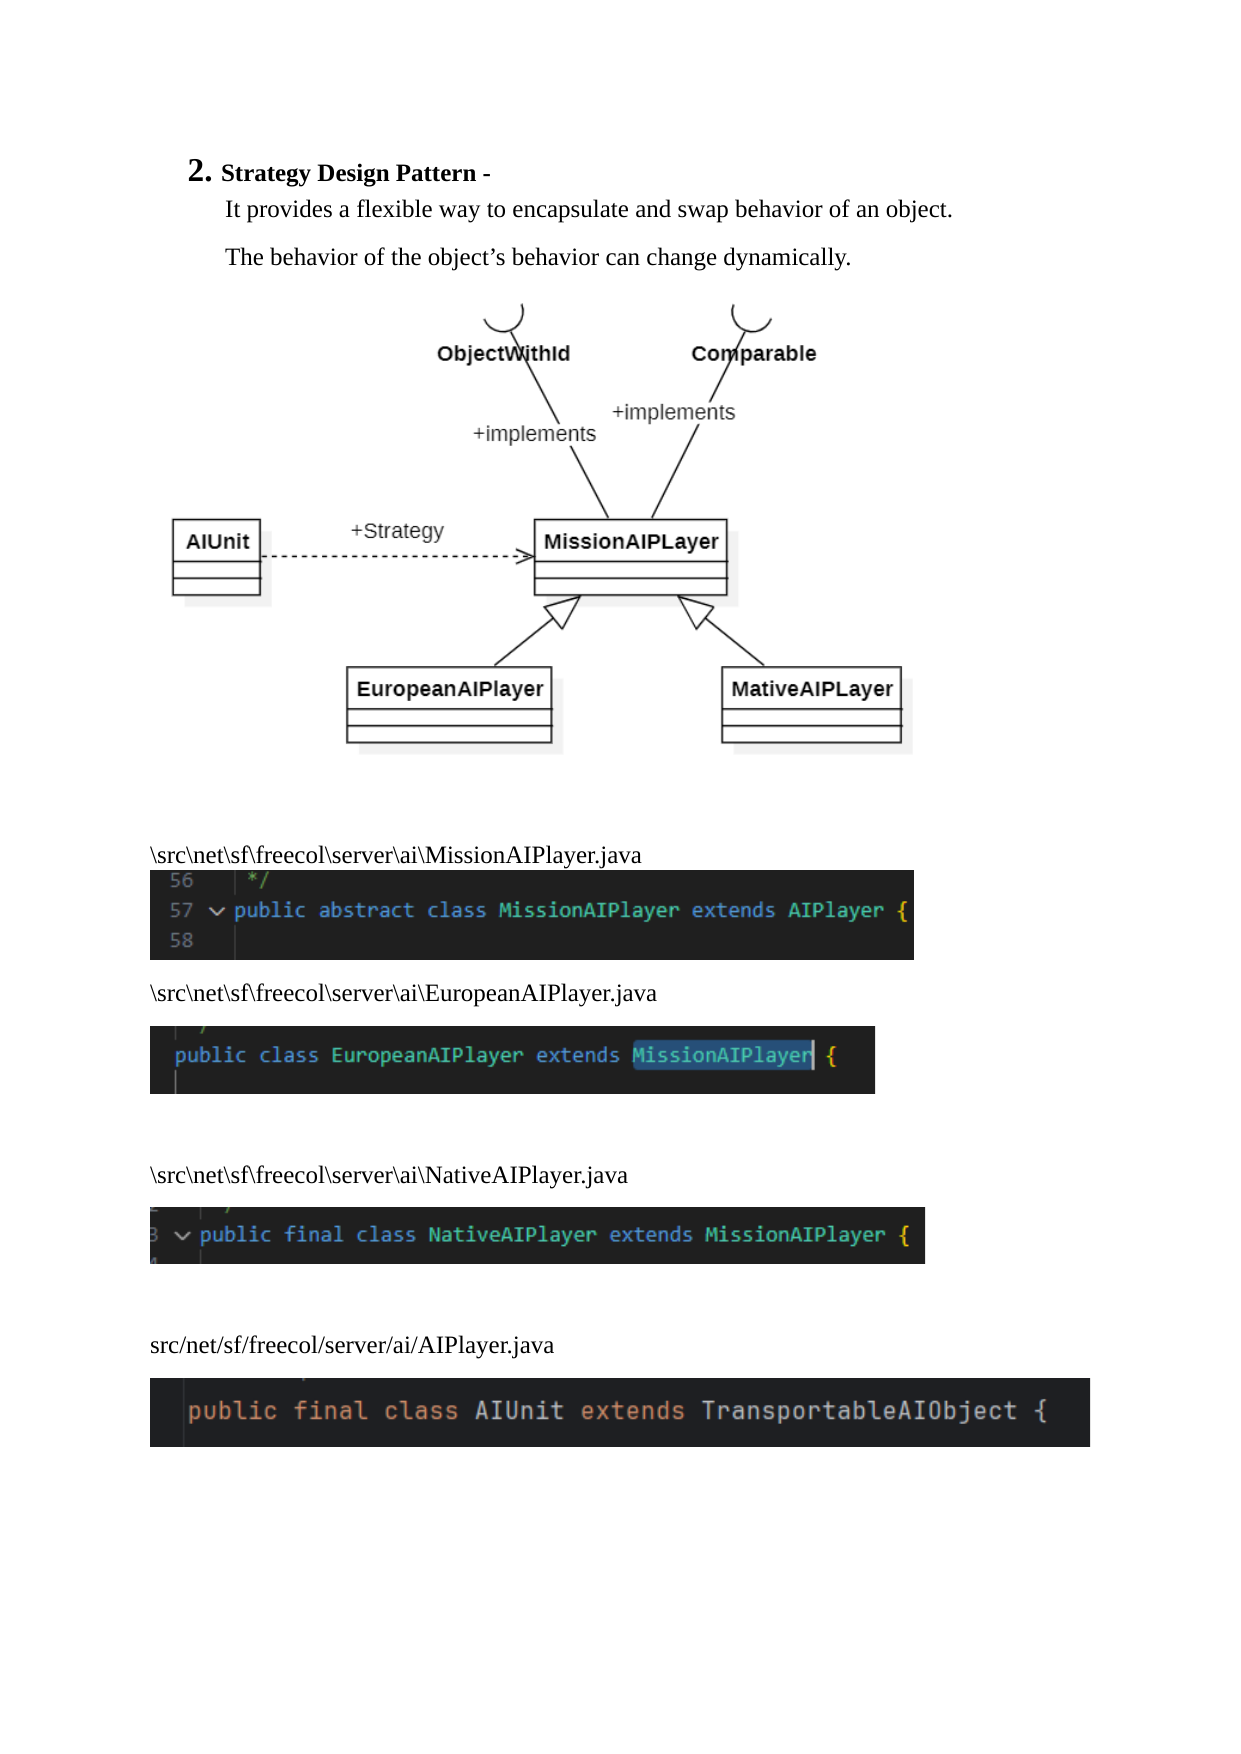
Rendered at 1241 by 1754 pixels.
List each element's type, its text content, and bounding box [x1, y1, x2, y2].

text The behavior of the object’s behavior can change dynamically. [225, 242, 1090, 271]
picture [150, 1026, 876, 1094]
text 2. Strategy Design Pattern - [187, 150, 1090, 188]
text \src\net\sf\freecol\server\ai\EuropeanAIPlayer.java [150, 978, 1090, 1007]
text It provides a flexible way to encapsulate and swap behavior of an object. [225, 194, 1090, 223]
picture [150, 1378, 1091, 1447]
picture [150, 870, 914, 960]
picture [150, 1207, 926, 1264]
picture [150, 289, 926, 774]
text src/net/sf/freecol/server/ai/AIPlayer.java [150, 1331, 1090, 1359]
text \src\net\sf\freecol\server\ai\NativeAIPlayer.java [150, 1160, 1090, 1189]
